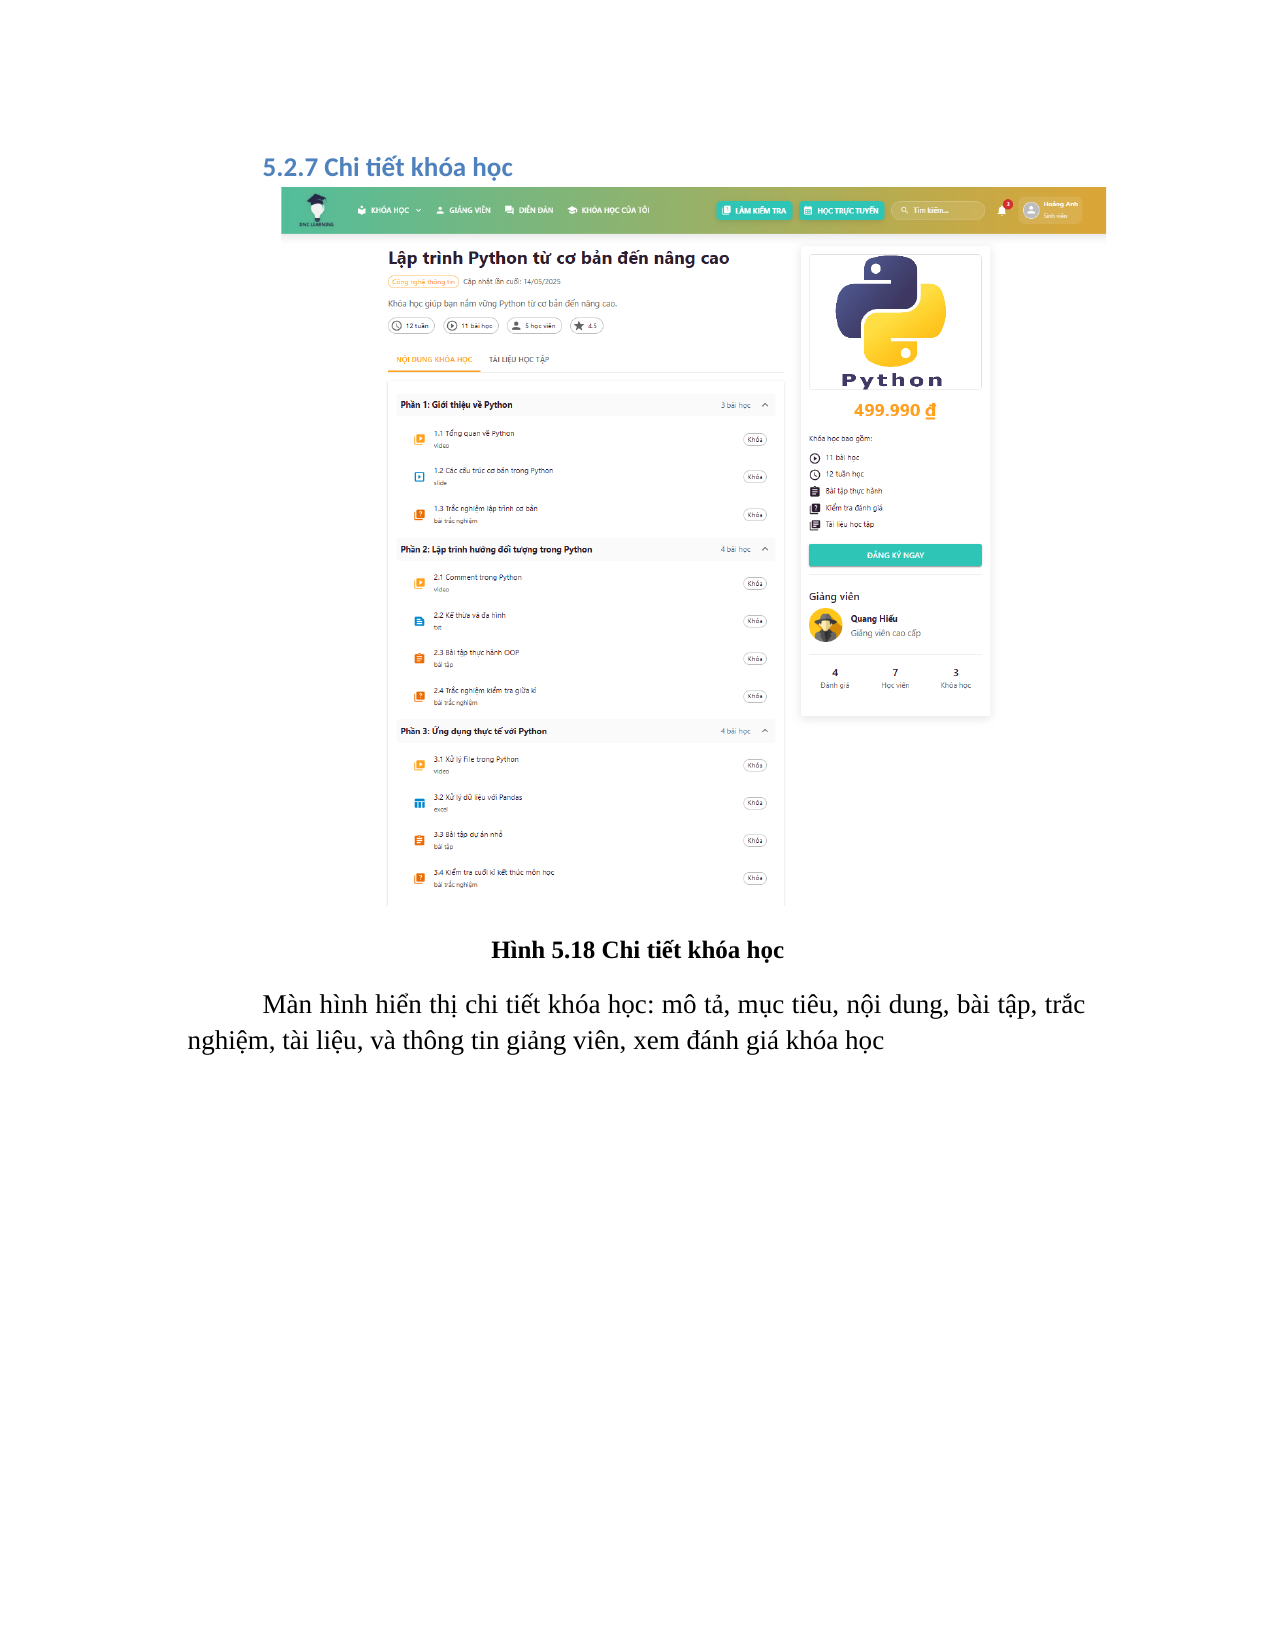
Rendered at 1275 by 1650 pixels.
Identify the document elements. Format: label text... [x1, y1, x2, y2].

picture [281, 187, 1107, 906]
text Màn hình hiển thị chi tiết khóa học: mô tả, mục tiêu, nội dung, bài tập, trắc nghiệm, tài liệu, và thông tin giảng viên, xem đánh giá khóa học [187, 989, 1087, 1056]
subtitle 5.2.7 Chi tiết khóa học [187, 150, 1087, 183]
text Hình 5.18 Chi tiết khóa học [187, 935, 1087, 963]
